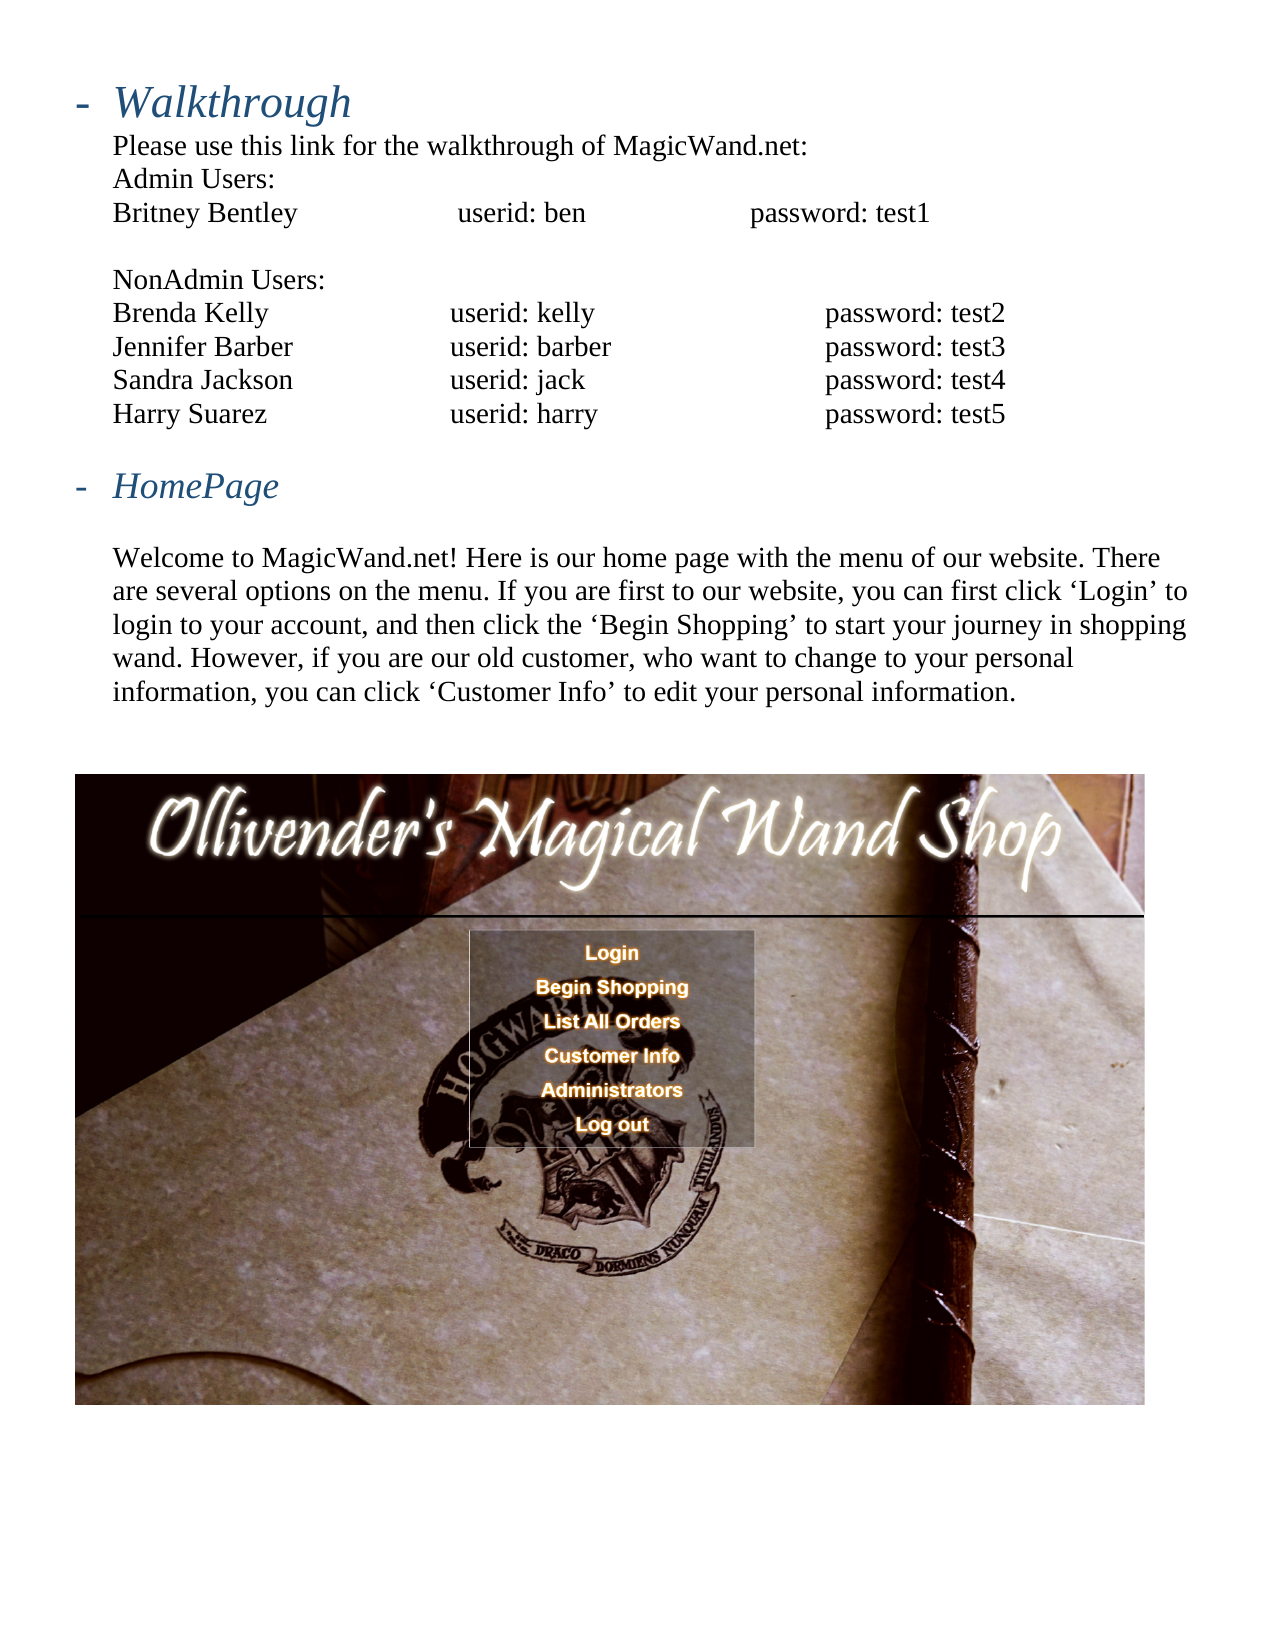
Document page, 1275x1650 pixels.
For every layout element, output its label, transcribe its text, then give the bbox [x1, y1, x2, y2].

list Welcome to MagicWand.net! Here is our home page with the menu of our website. There are several options on the menu. If you are first to our website, you can first click ‘Login’ to login to your account, and then click the ‘Begin Shopping’ to start your journey in shopping wand. However, if you are our old customer, who want to change to your personal information, you can click ‘Customer Info’ to edit your personal information. [112, 540, 1200, 707]
picture [75, 774, 1145, 1405]
list Harry Suarez userid: harry password: test5 [112, 396, 1200, 429]
list Please use this link for the walkthrough of MagicWand.net: [112, 128, 1200, 161]
list Admin Users: [112, 161, 1200, 195]
list Britney Bentley userid: ben password: test1 [112, 195, 1200, 228]
list HomePage [75, 463, 1200, 506]
list Sandra Jackson userid: jack password: test4 [112, 362, 1200, 396]
list Walkthrough [75, 75, 1200, 128]
list Jennifer Barber userid: barber password: test3 [112, 329, 1200, 362]
list NonAdmin Users: [112, 262, 1200, 295]
list Brenda Kelly userid: kelly password: test2 [112, 295, 1200, 329]
